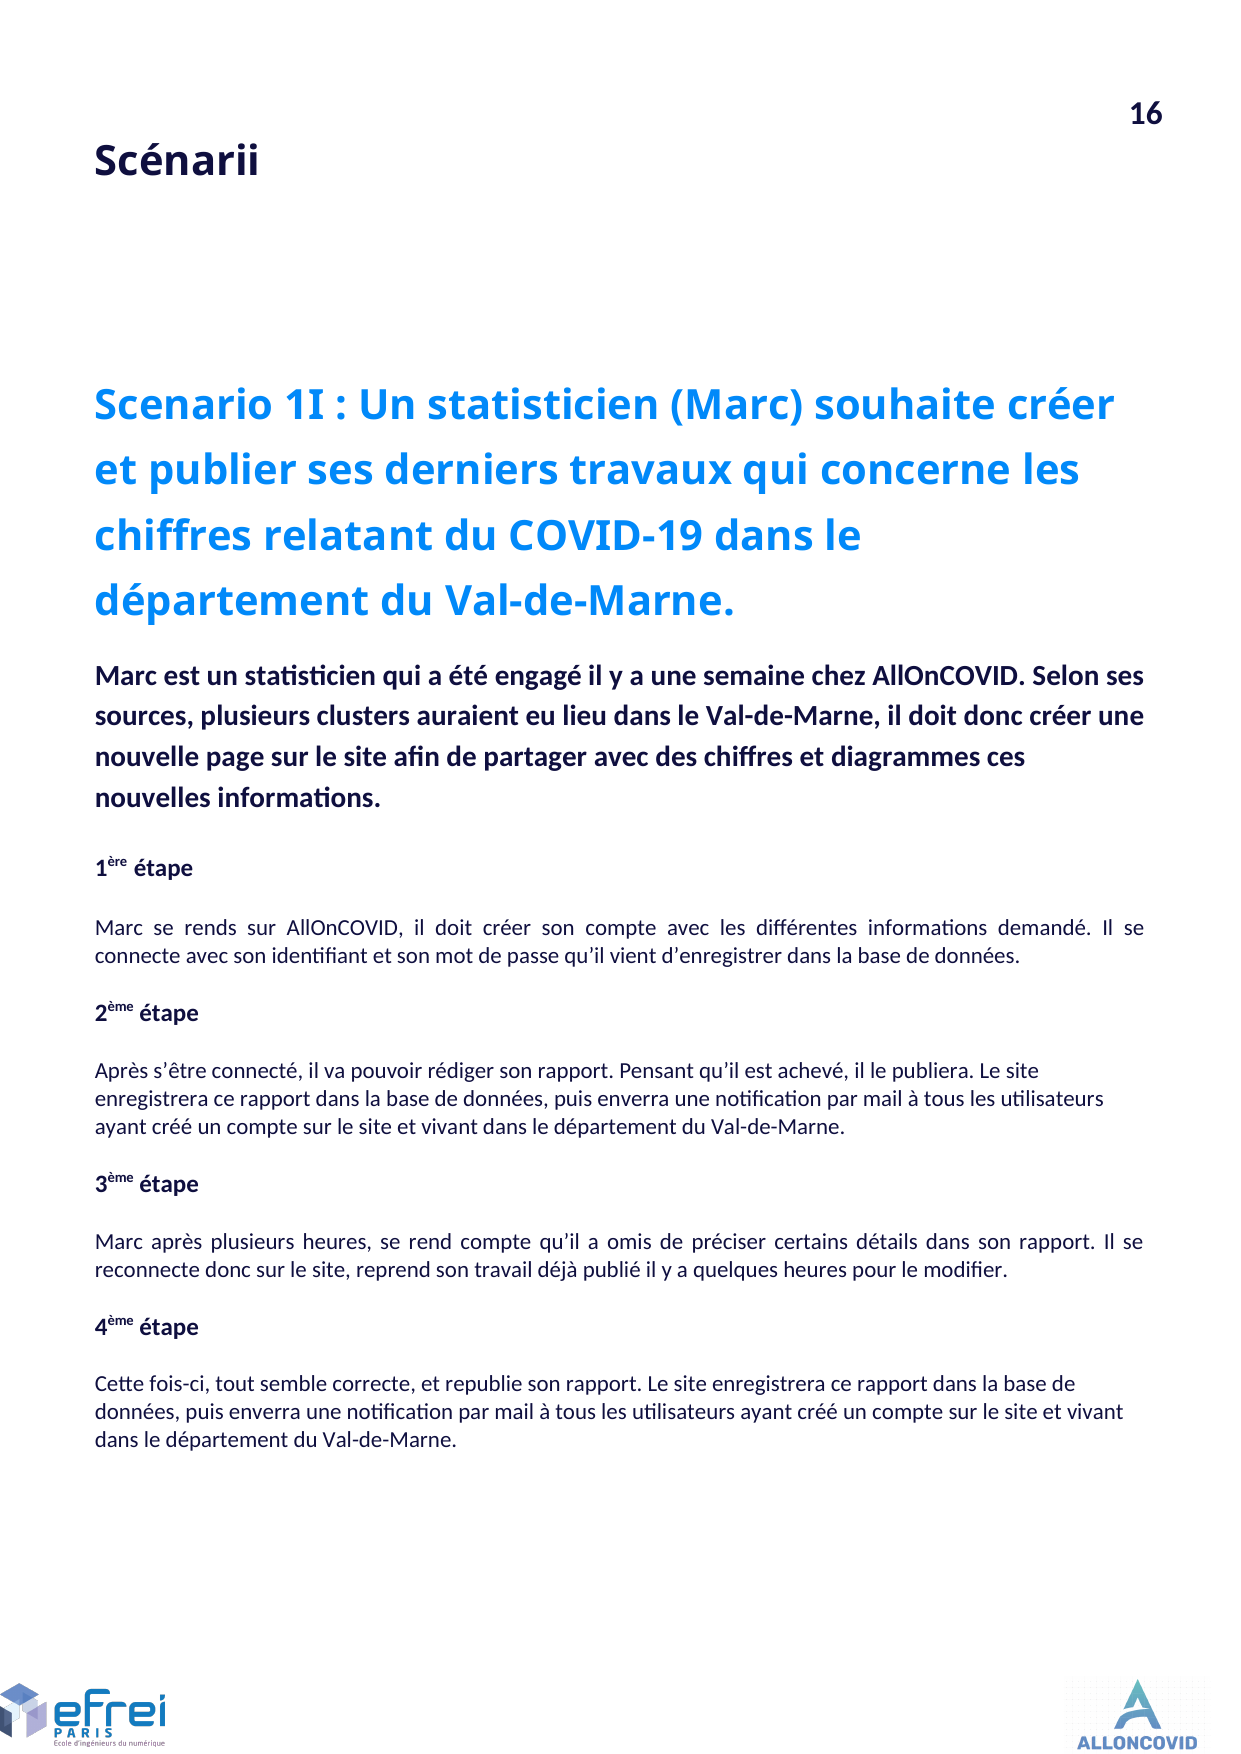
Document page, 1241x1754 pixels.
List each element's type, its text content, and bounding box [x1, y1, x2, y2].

text Après s’être connecté, il va pouvoir rédiger son rapport. Pensant qu’il est achevé, il le publiera. Le site enregistrera ce rapport dans la base de données, puis enverra une notification par mail à tous les utilisateurs ayant créé un compte sur le site et vivant dans le département du Val-de-Marne. [94, 1056, 1146, 1140]
text 1ère étape [94, 852, 1146, 883]
subtitle Scenario 1I : Un statisticien (Marc) souhaite créer et publier ses derniers travaux qui concerne les chiffres relatant du COVID-19 dans le département du Val-de-Marne. [94, 375, 1146, 627]
text 3ème étape [94, 1168, 1146, 1199]
picture [0, 1683, 165, 1747]
text Marc se rends sur AllOnCOVID, il doit créer son compte avec les différentes informations demandé. Il se connecte avec son identifiant et son mot de passe qu’il vient d’enregistrer dans la base de données. [94, 913, 1146, 969]
text 4ème étape [94, 1311, 1146, 1341]
text Cette fois-ci, tout semble correcte, et republie son rapport. Le site enregistrera ce rapport dans la base de données, puis enverra une notification par mail à tous les utilisateurs ayant créé un compte sur le site et vivant dans le département du Val-de-Marne. [94, 1369, 1146, 1453]
text Marc est un statisticien qui a été engagé il y a une semaine chez AllOnCOVID. Selon ses sources, plusieurs clusters auraient eu lieu dans le Val-de-Marne, il doit donc créer une nouvelle page sur le site afin de partager avec des chiffres et diagrammes ces nouvelles informations. [94, 657, 1146, 815]
picture [1063, 1676, 1211, 1754]
text 2ème étape [94, 998, 1146, 1028]
text Marc après plusieurs heures, se rend compte qu’il a omis de préciser certains détails dans son rapport. Il se reconnecte donc sur le site, reprend son travail déjà publié il y a quelques heures pour le modifier. [94, 1227, 1146, 1283]
table_header Scénarii [83, 91, 596, 234]
